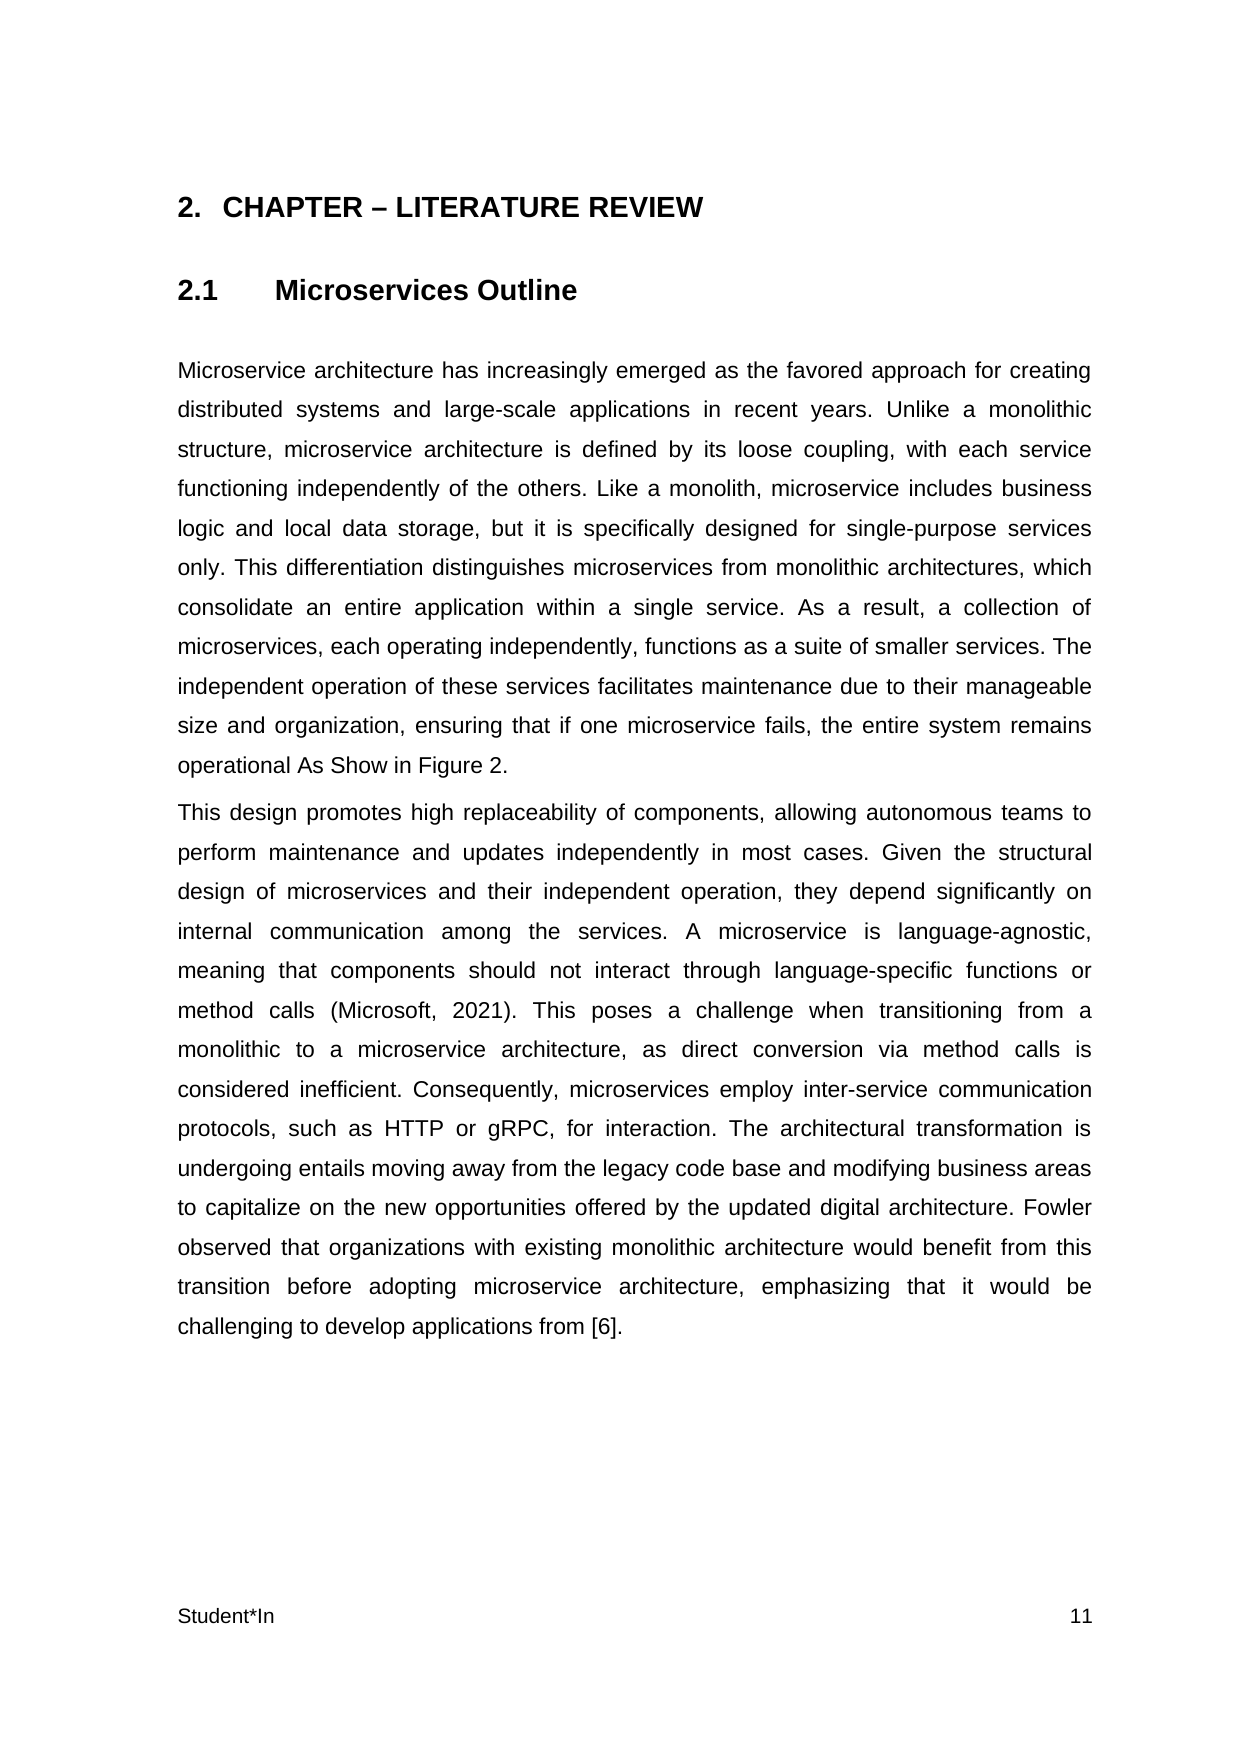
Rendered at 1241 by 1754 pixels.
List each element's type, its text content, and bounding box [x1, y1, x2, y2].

text This design promotes high replaceability of components, allowing autonomous teams to perform maintenance and updates independently in most cases. Given the structural design of microservices and their independent operation, they depend significantly on internal communication among the services. A microservice is language-agnostic, meaning that components should not interact through language-specific functions or method calls (Microsoft, 2021). This poses a challenge when transitioning from a monolithic to a microservice architecture, as direct conversion via method calls is considered inefficient. Consequently, microservices employ inter-service communication protocols, such as HTTP or gRPC, for interaction. The architectural transformation is undergoing entails moving away from the legacy code base and modifying business areas to capitalize on the new opportunities offered by the updated digital architecture. Fowler observed that organizations with existing monolithic architecture would benefit from this transition before adopting microservice architecture, emphasizing that it would be challenging to develop applications from [6]. [177, 799, 1092, 1339]
text Microservice architecture has increasingly emerged as the favored approach for creating distributed systems and large-scale applications in recent years. Unlike a monolithic structure, microservice architecture is defined by its loose coupling, with each service functioning independently of the others. Like a monolith, microservice includes business logic and local data storage, but it is specifically designed for single-purpose services only. This differentiation distinguishes microservices from monolithic architectures, which consolidate an entire application within a single service. As a result, a collection of microservices, each operating independently, functions as a suite of smaller services. The independent operation of these services facilitates maintenance due to their manageable size and organization, ensuring that if one microservice fails, the entire system remains operational As Show in Figure 2. [177, 357, 1092, 778]
subtitle Microservices Outline [177, 273, 1092, 307]
subtitle CHAPTER – LITERATURE REVIEW [177, 190, 1092, 223]
